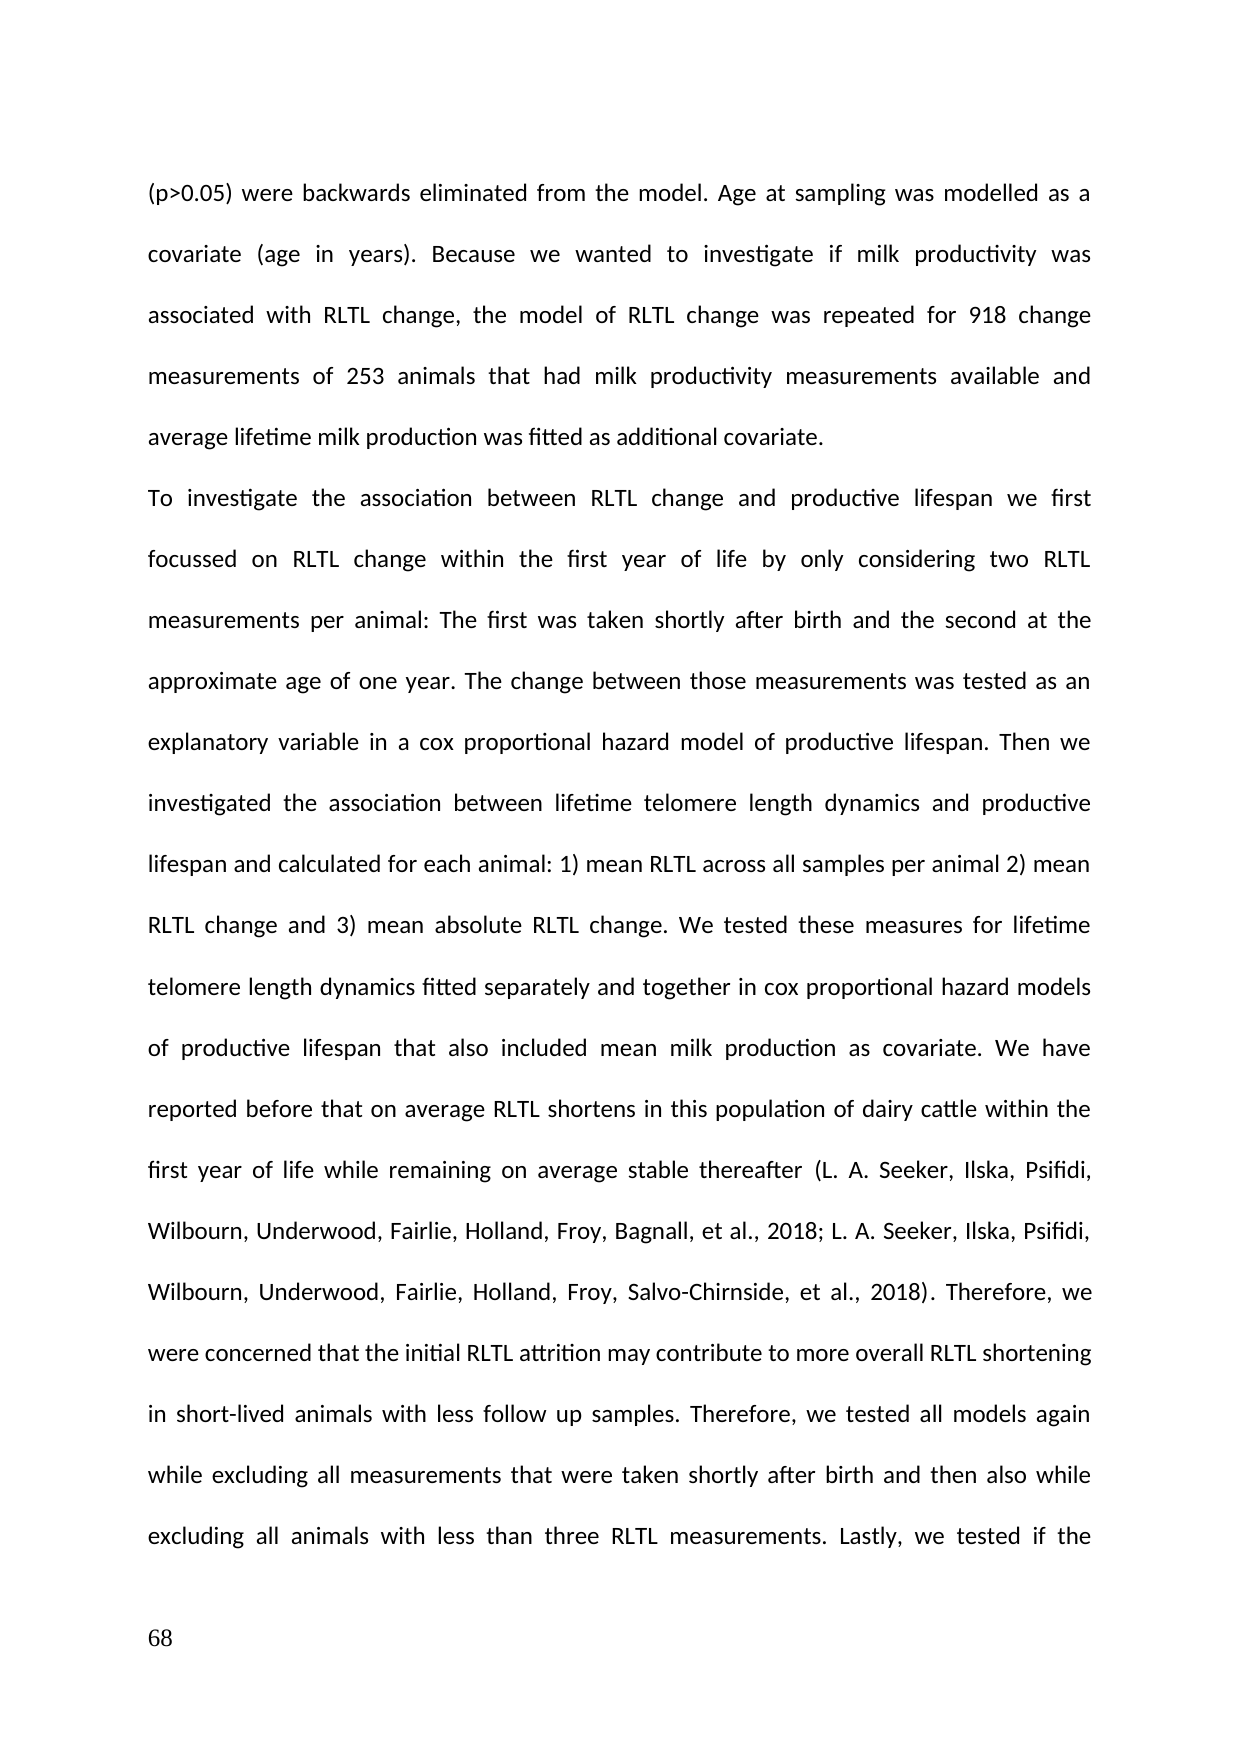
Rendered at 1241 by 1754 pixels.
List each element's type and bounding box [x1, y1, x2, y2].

text [148, 177, 1092, 452]
text [148, 482, 1092, 1551]
